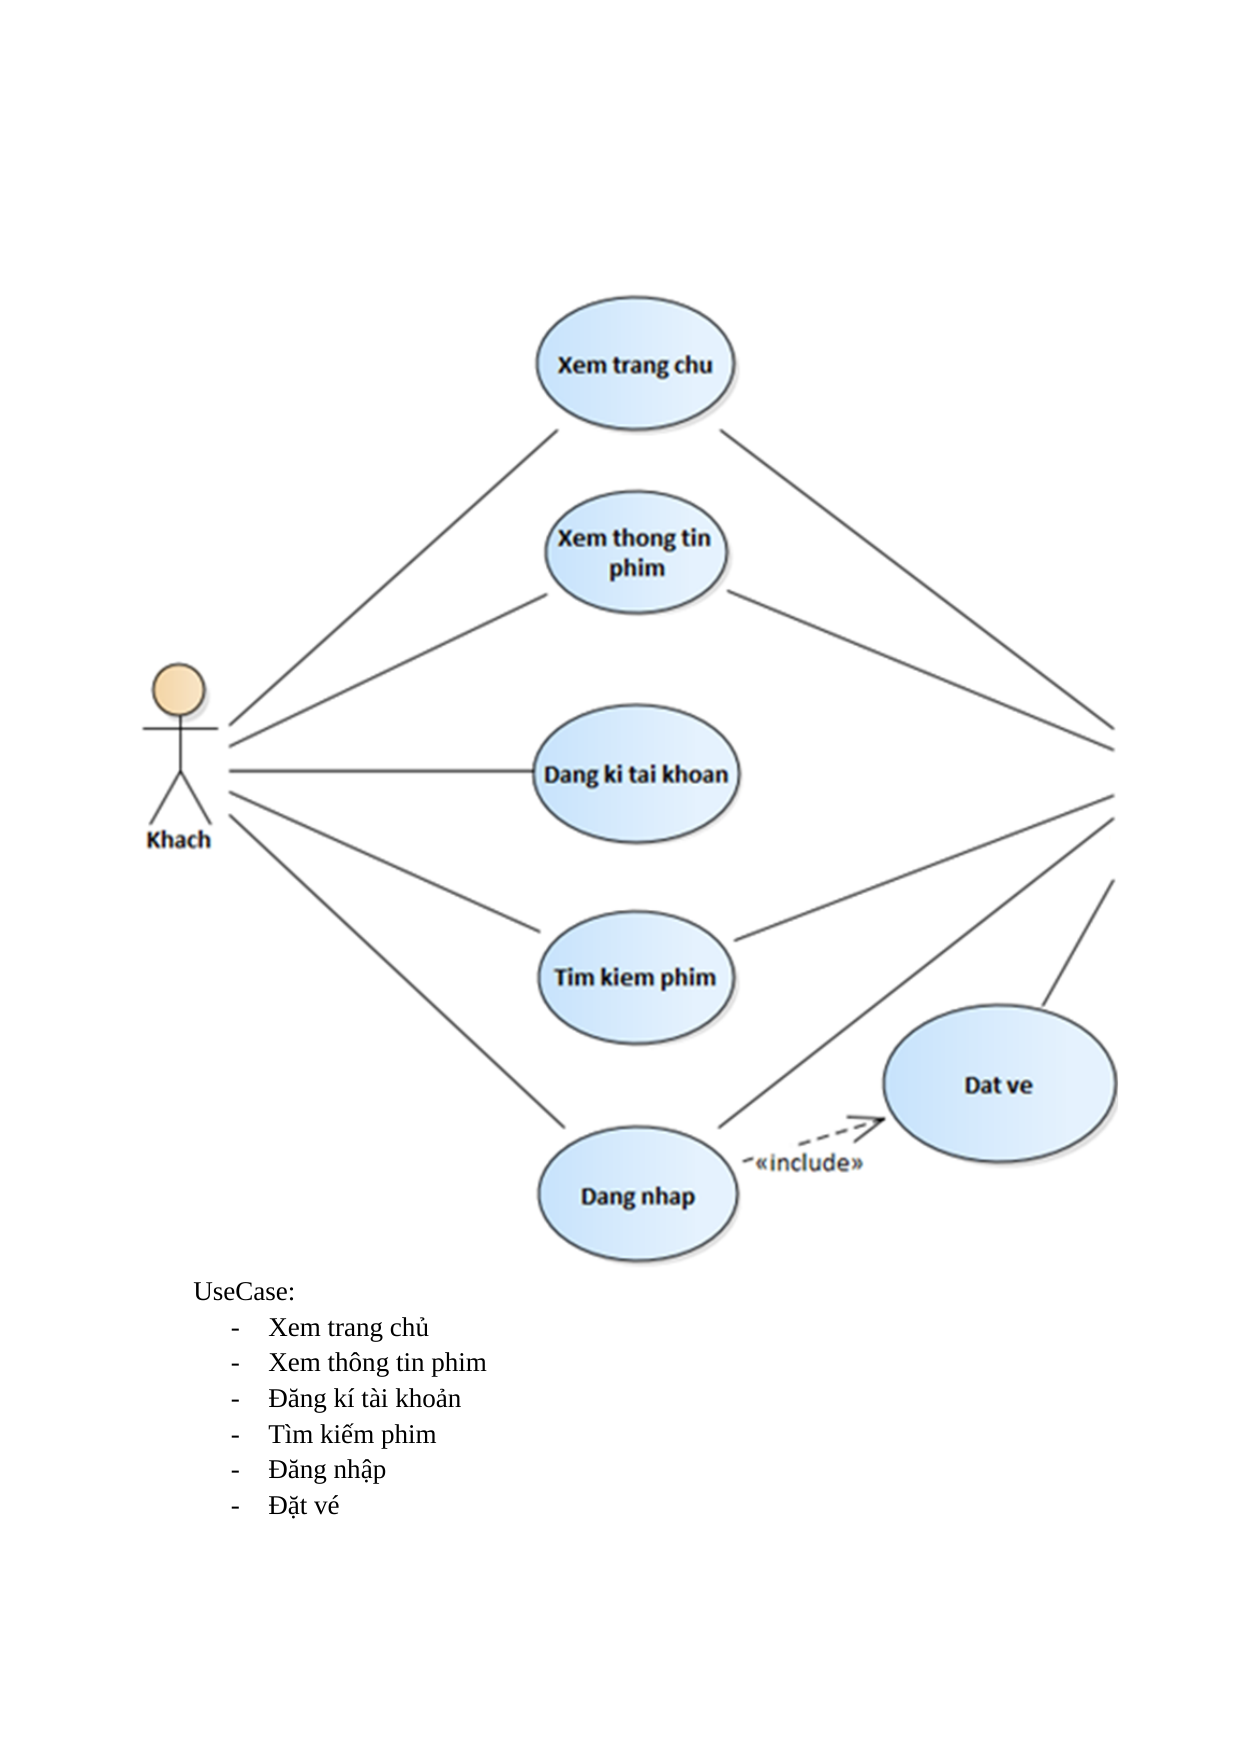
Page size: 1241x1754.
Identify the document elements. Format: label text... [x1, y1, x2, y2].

text UseCase: [118, 1275, 1122, 1306]
list Đăng nhập [231, 1453, 1122, 1485]
picture [118, 283, 1119, 1271]
list Xem thông tin phim [231, 1346, 1122, 1377]
list Đăng kí tài khoản [231, 1382, 1122, 1413]
list Tìm kiếm phim [231, 1418, 1122, 1449]
list Xem trang chủ [231, 1311, 1122, 1342]
list Đặt vé [231, 1489, 1122, 1520]
